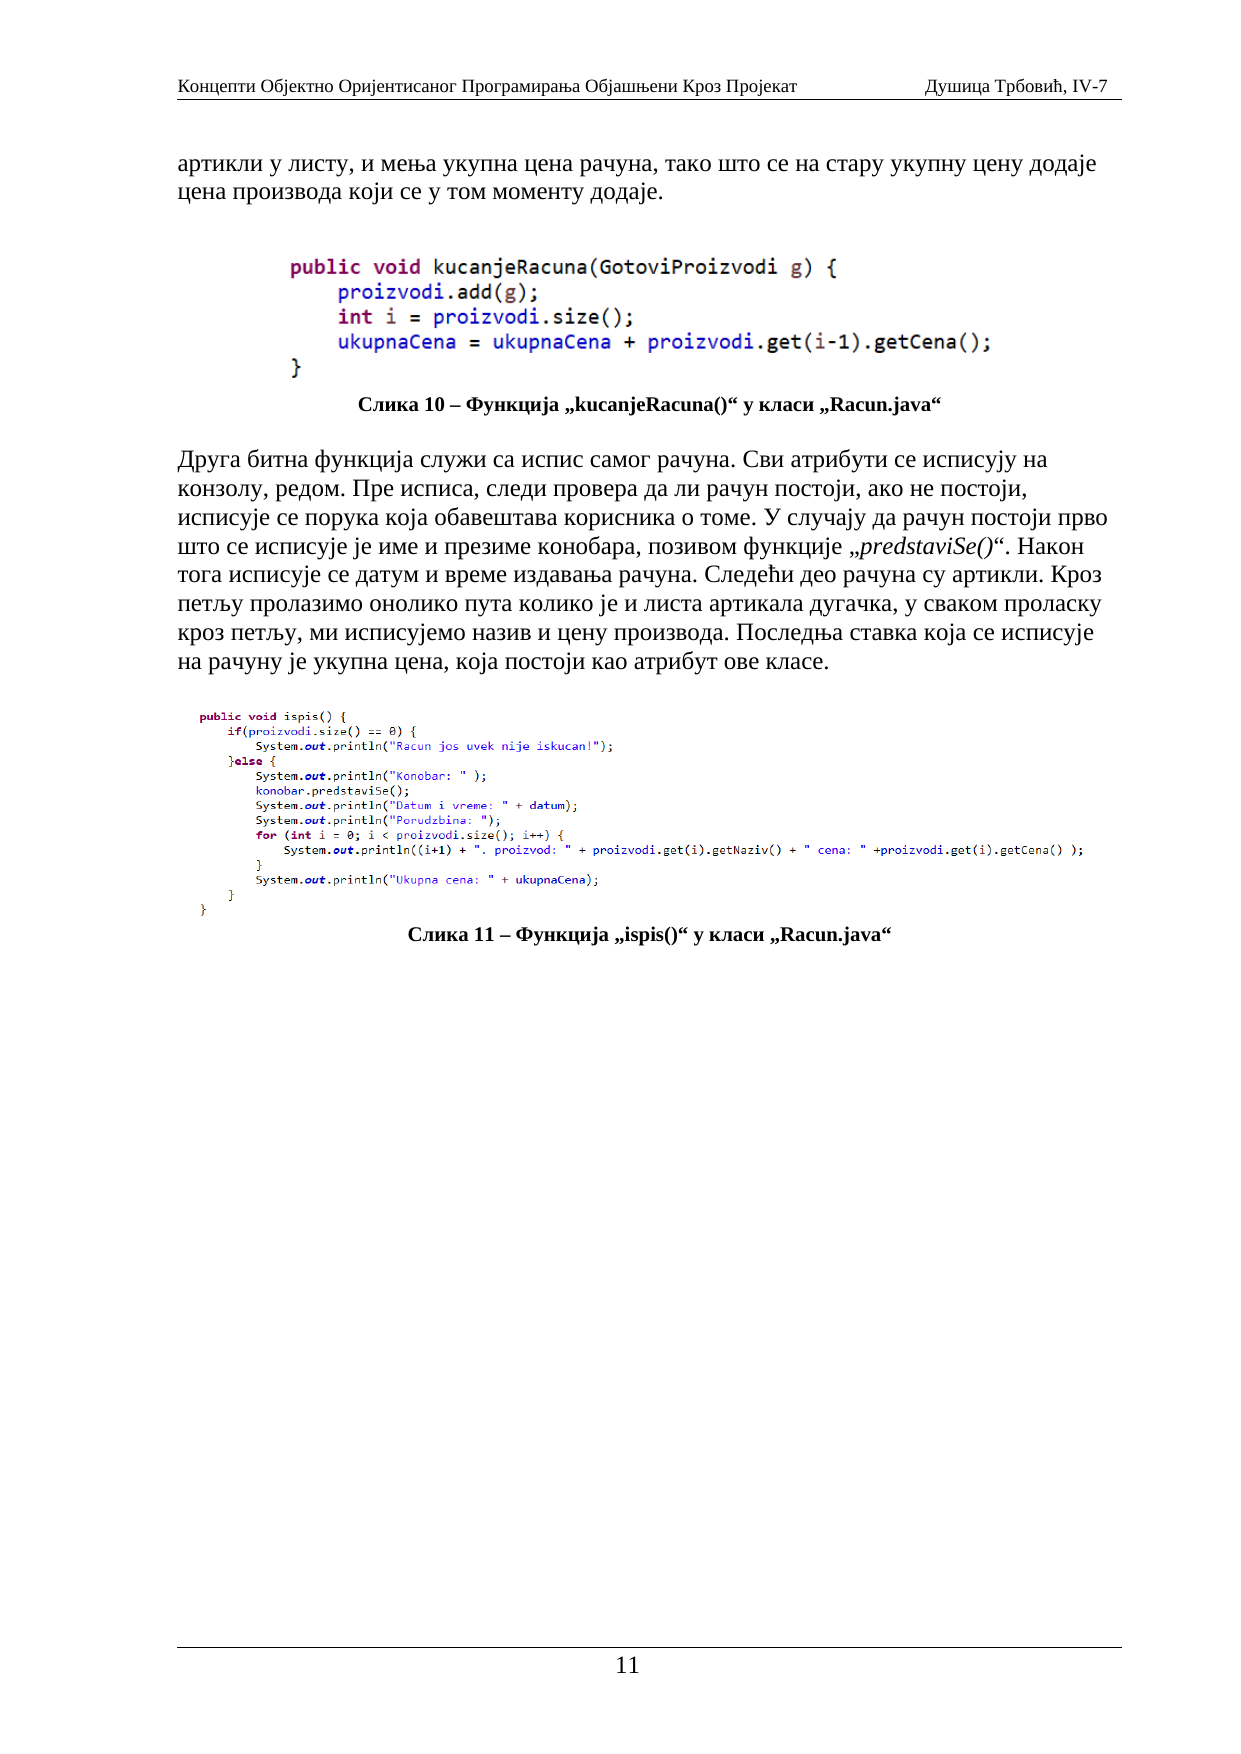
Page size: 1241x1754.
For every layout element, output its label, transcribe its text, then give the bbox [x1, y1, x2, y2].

text Слика 11 – Функција „ispis()“ у класи „Racun.java“ [177, 922, 1122, 946]
picture [265, 233, 1034, 392]
text Друга битна функција служи са испис самог рачуна. Сви атрибути се исписују на конзолу, редом. Пре исписа, следи провера да ли рачун постоји, ако не постоји, исписује се порука која обавештава корисника о томе. У случају да рачун постоји прво што се исписује је име и презиме конобара, позивом функције „predstaviSe()“. Након тога исписује се датум и време издавања рачуна. Следећи део рачуна су артикли. Кроз петљу пролазимо онолико пута колико је и листа артикала дугачка, у сваком проласку кроз петљу, ми исписујемо назив и цену производа. Последња ставка која се исписује на рачуну је укупна цена, која постоји као атрибут ове класе. [177, 444, 1122, 674]
picture [185, 703, 1115, 922]
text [177, 148, 1122, 205]
